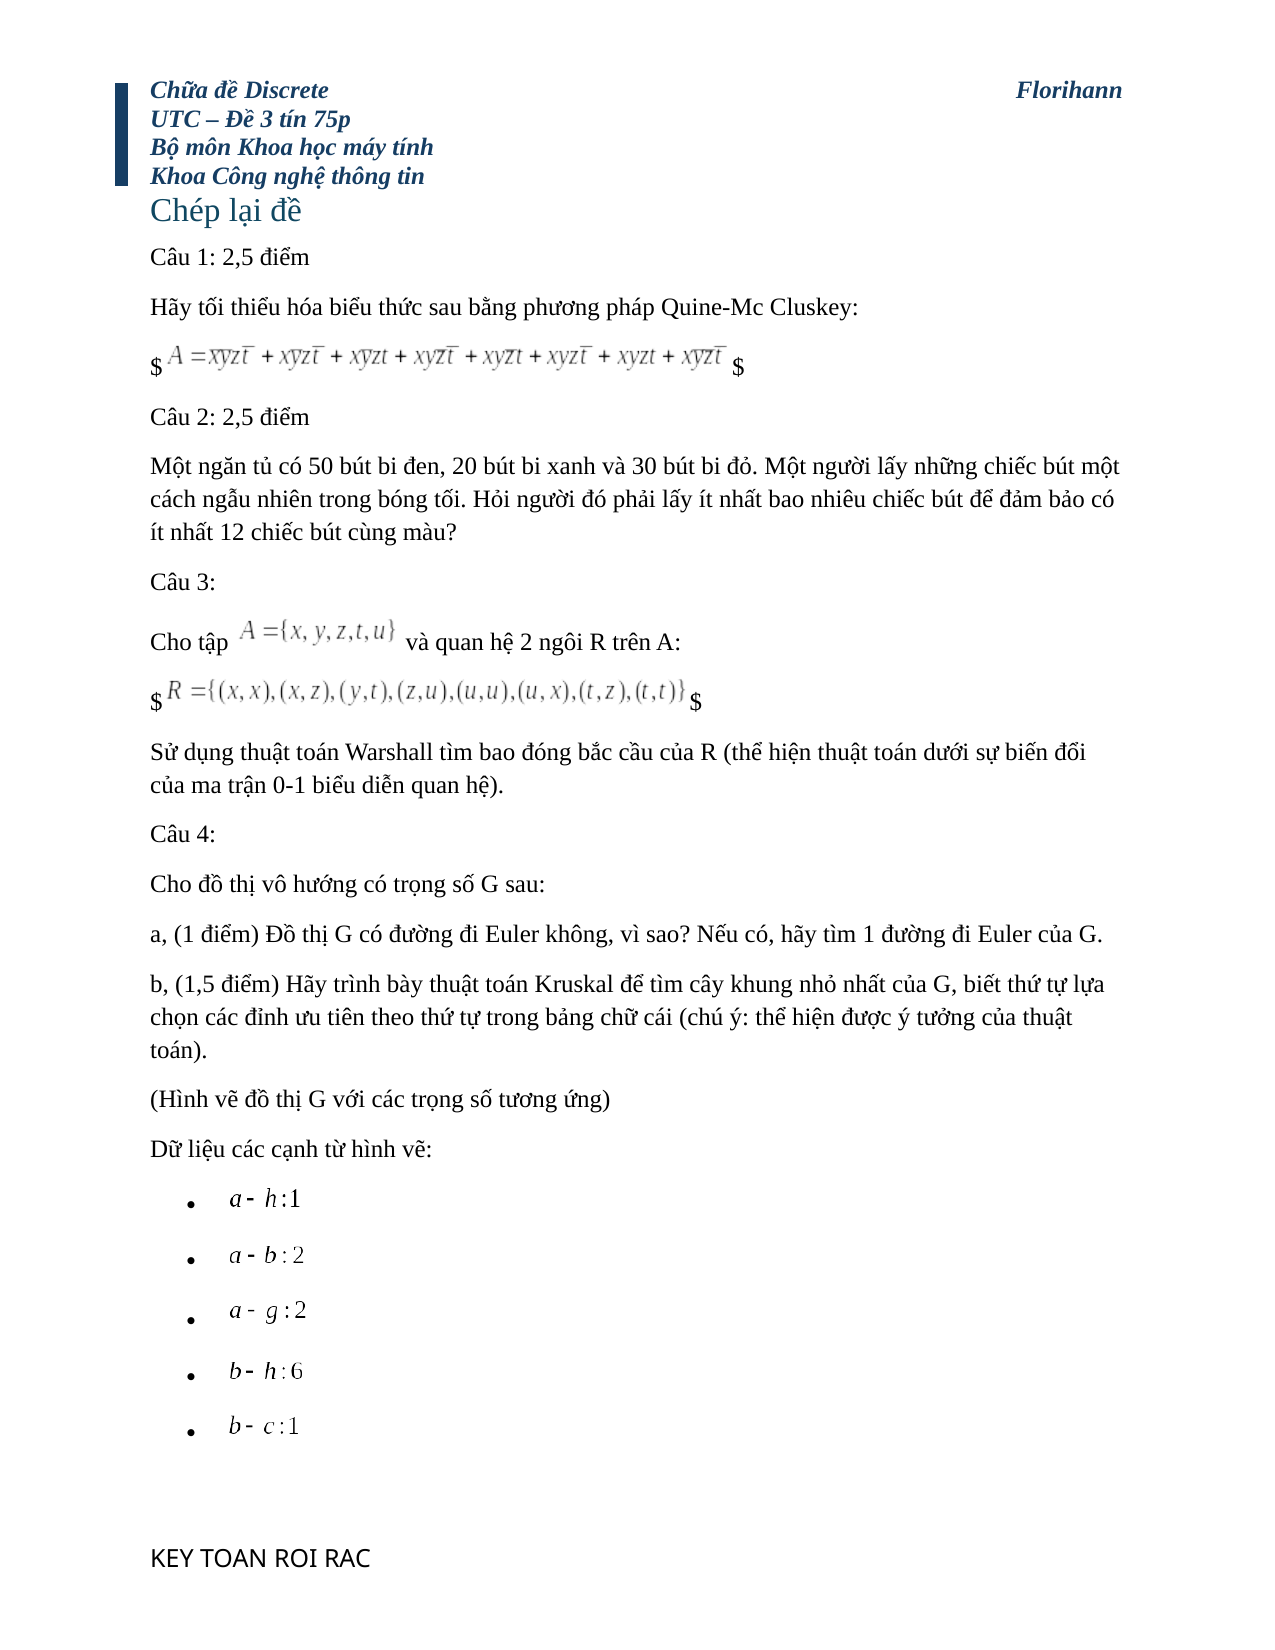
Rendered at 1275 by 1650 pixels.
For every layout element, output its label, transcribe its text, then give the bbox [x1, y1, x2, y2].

text Cho tập và quan hệ 2 ngôi R trên A: [150, 617, 1125, 656]
text $$ [150, 342, 1125, 381]
text Một ngăn tủ có 50 bút bi đen, 20 bút bi xanh và 30 bút bi đỏ. Một người lấy những chiếc bút một cách ngẫu nhiên trong bóng tối. Hỏi người đó phải lấy ít nhất bao nhiêu chiếc bút để đảm bảo có ít nhất 12 chiếc bút cùng màu? [150, 451, 1125, 546]
text Câu 4: [150, 819, 1125, 848]
subtitle Chép lại đề [150, 190, 1125, 228]
text Cho đồ thị vô hướng có trọng số G sau: [150, 869, 1125, 898]
text $$ [150, 677, 1125, 716]
text Hãy tối thiểu hóa biểu thức sau bằng phương pháp Quine-Mc Cluskey: [150, 292, 1125, 321]
text Câu 1: 2,5 điểm [150, 242, 1125, 271]
text Câu 3: [150, 567, 1125, 596]
text (Hình vẽ đồ thị G với các trọng số tương ứng) [150, 1084, 1125, 1113]
text a, (1 điểm) Đồ thị G có đường đi Euler không, vì sao? Nếu có, hãy tìm 1 đường đi Euler của G. [150, 919, 1125, 948]
text Sử dụng thuật toán Warshall tìm bao đóng bắc cầu của R (thể hiện thuật toán dưới sự biến đổi của ma trận 0-1 biểu diễn quan hệ). [150, 737, 1125, 799]
text Dữ liệu các cạnh từ hình vẽ: [150, 1134, 1125, 1163]
text Câu 2: 2,5 điểm [150, 402, 1125, 431]
text b, (1,5 điểm) Hãy trình bày thuật toán Kruskal để tìm cây khung nhỏ nhất của G, biết thứ tự lựa chọn các đỉnh ưu tiên theo thứ tự trong bảng chữ cái (chú ý: thể hiện được ý tưởng của thuật toán). [150, 969, 1125, 1063]
